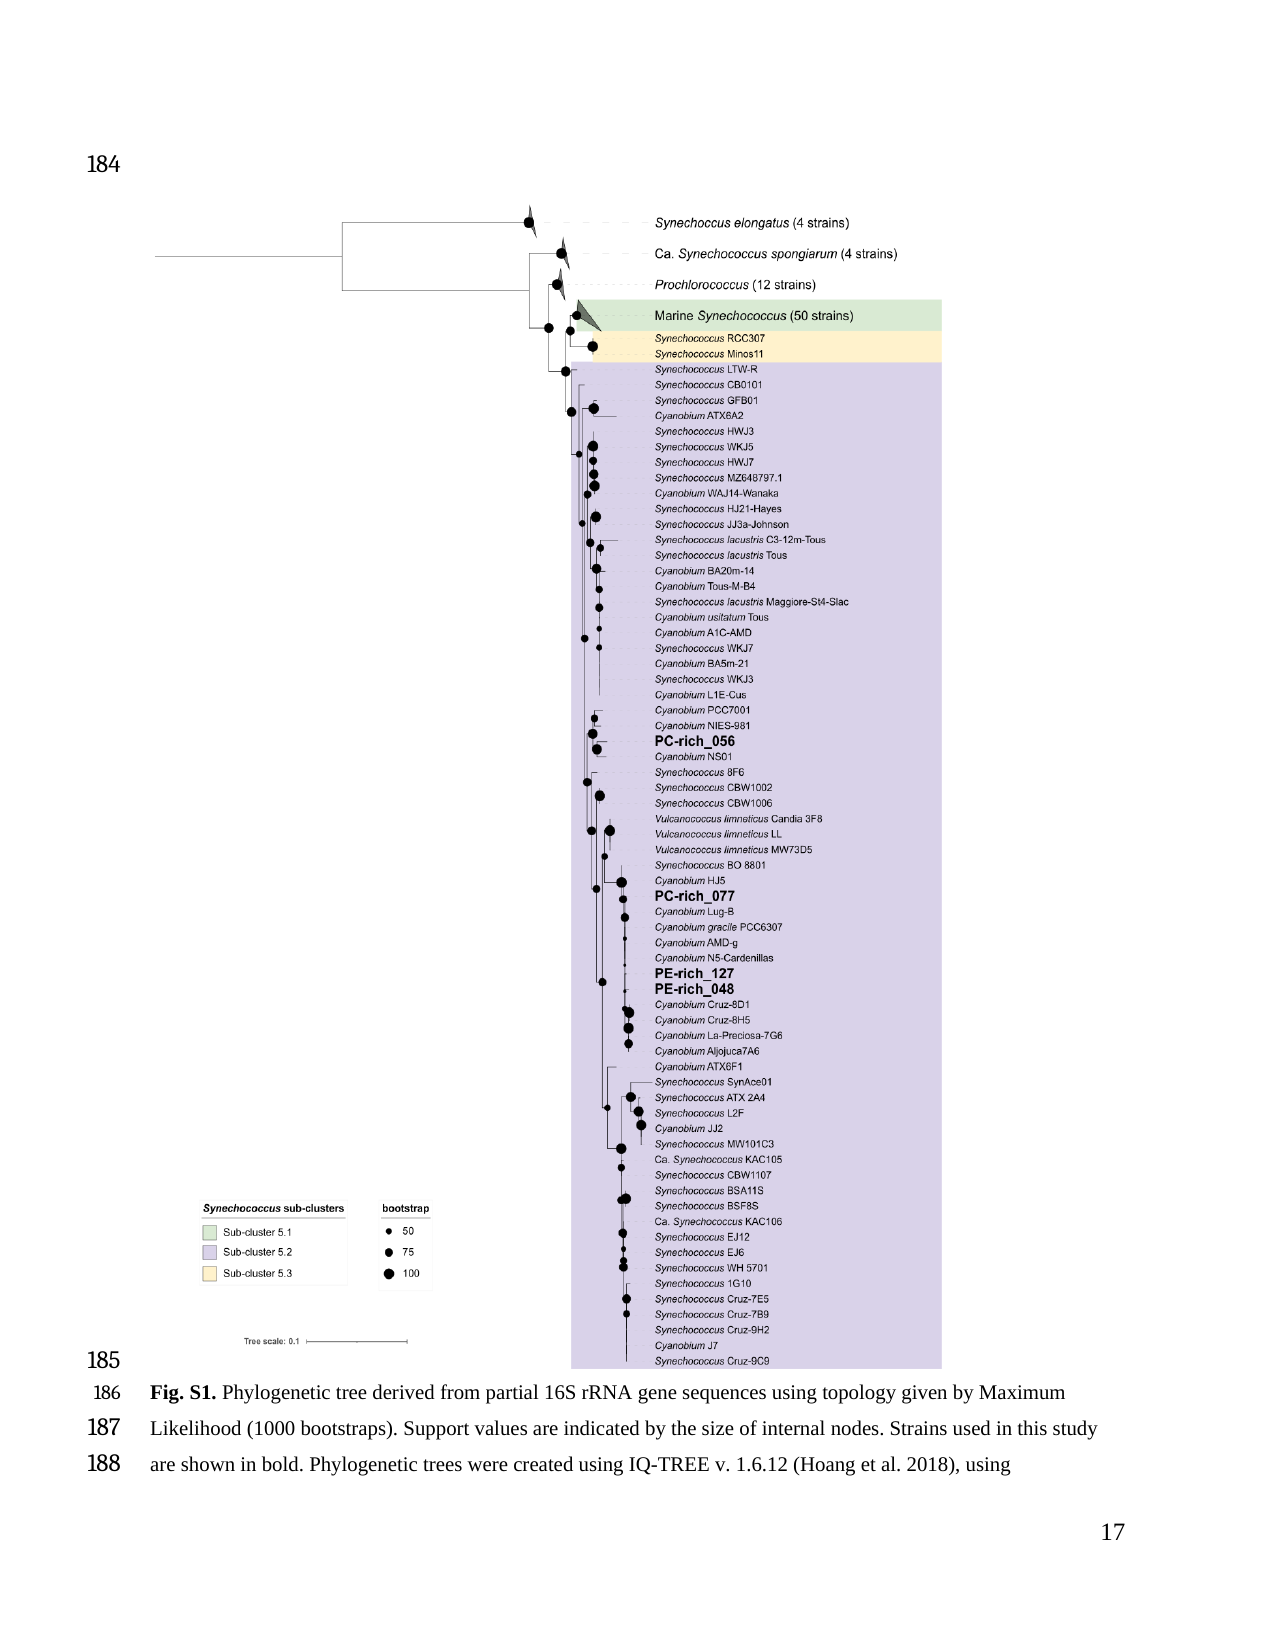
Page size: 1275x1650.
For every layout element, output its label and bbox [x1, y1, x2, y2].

text [150, 1380, 1125, 1476]
picture [150, 193, 1028, 1369]
